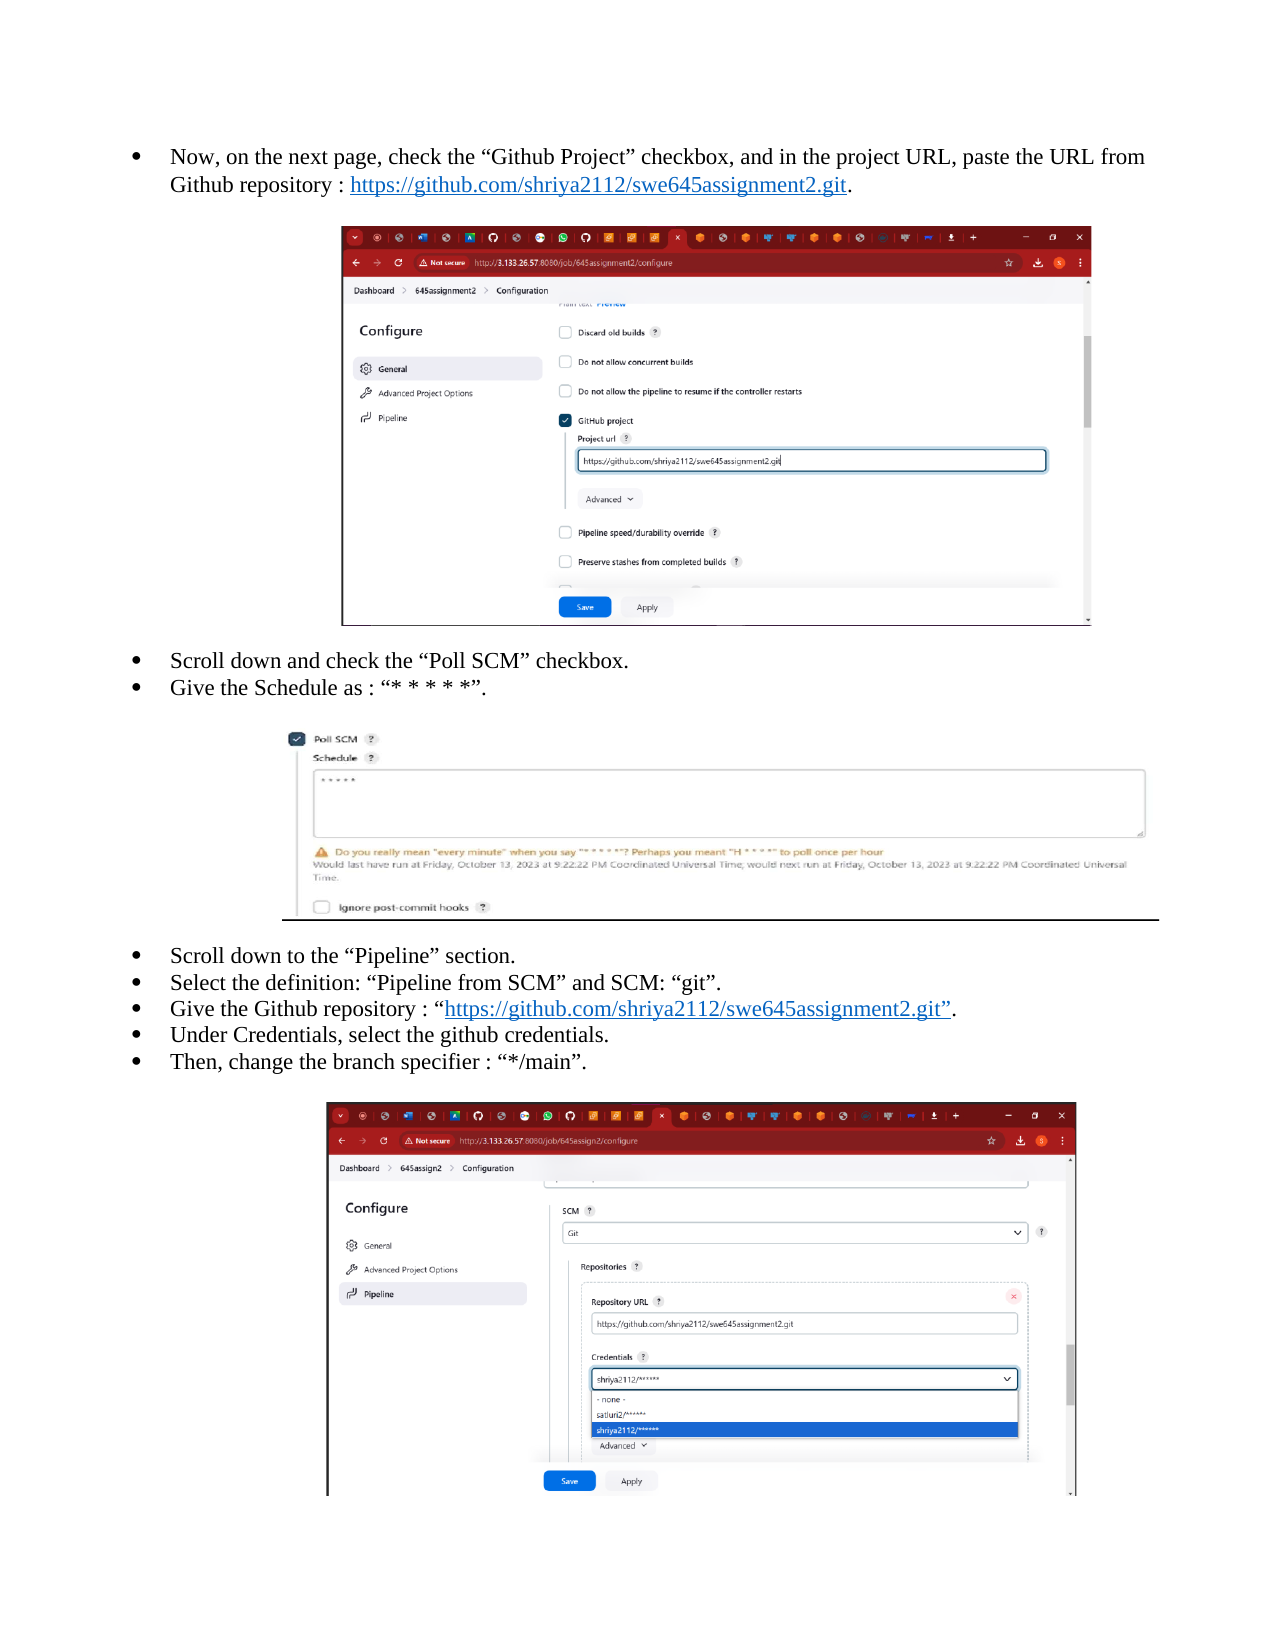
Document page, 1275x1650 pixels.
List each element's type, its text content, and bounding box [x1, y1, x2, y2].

list Give the Schedule as : “* * * * *”. [132, 674, 1200, 700]
list Under Credentials, select the github credentials. [132, 1021, 1200, 1048]
list Scroll down and check the “Poll SCM” checkbox. [132, 647, 1200, 674]
list Select the definition: “Pipeline from SCM” and SCM: “git”. [132, 969, 1200, 995]
list Now, on the next page, check the “Github Project” checkbox, and in the project URL, paste the URL from Github repository : https://github.com/shriya2112/swe645assignment2.git. [132, 143, 1149, 197]
list Then, change the branch specifier : “*/main”. [132, 1048, 1200, 1074]
list Scroll down to the “Pipeline” section. [132, 942, 1200, 969]
list Give the Github repository : “https://github.com/shriya2112/swe645assignment2.git”. [132, 995, 1200, 1021]
